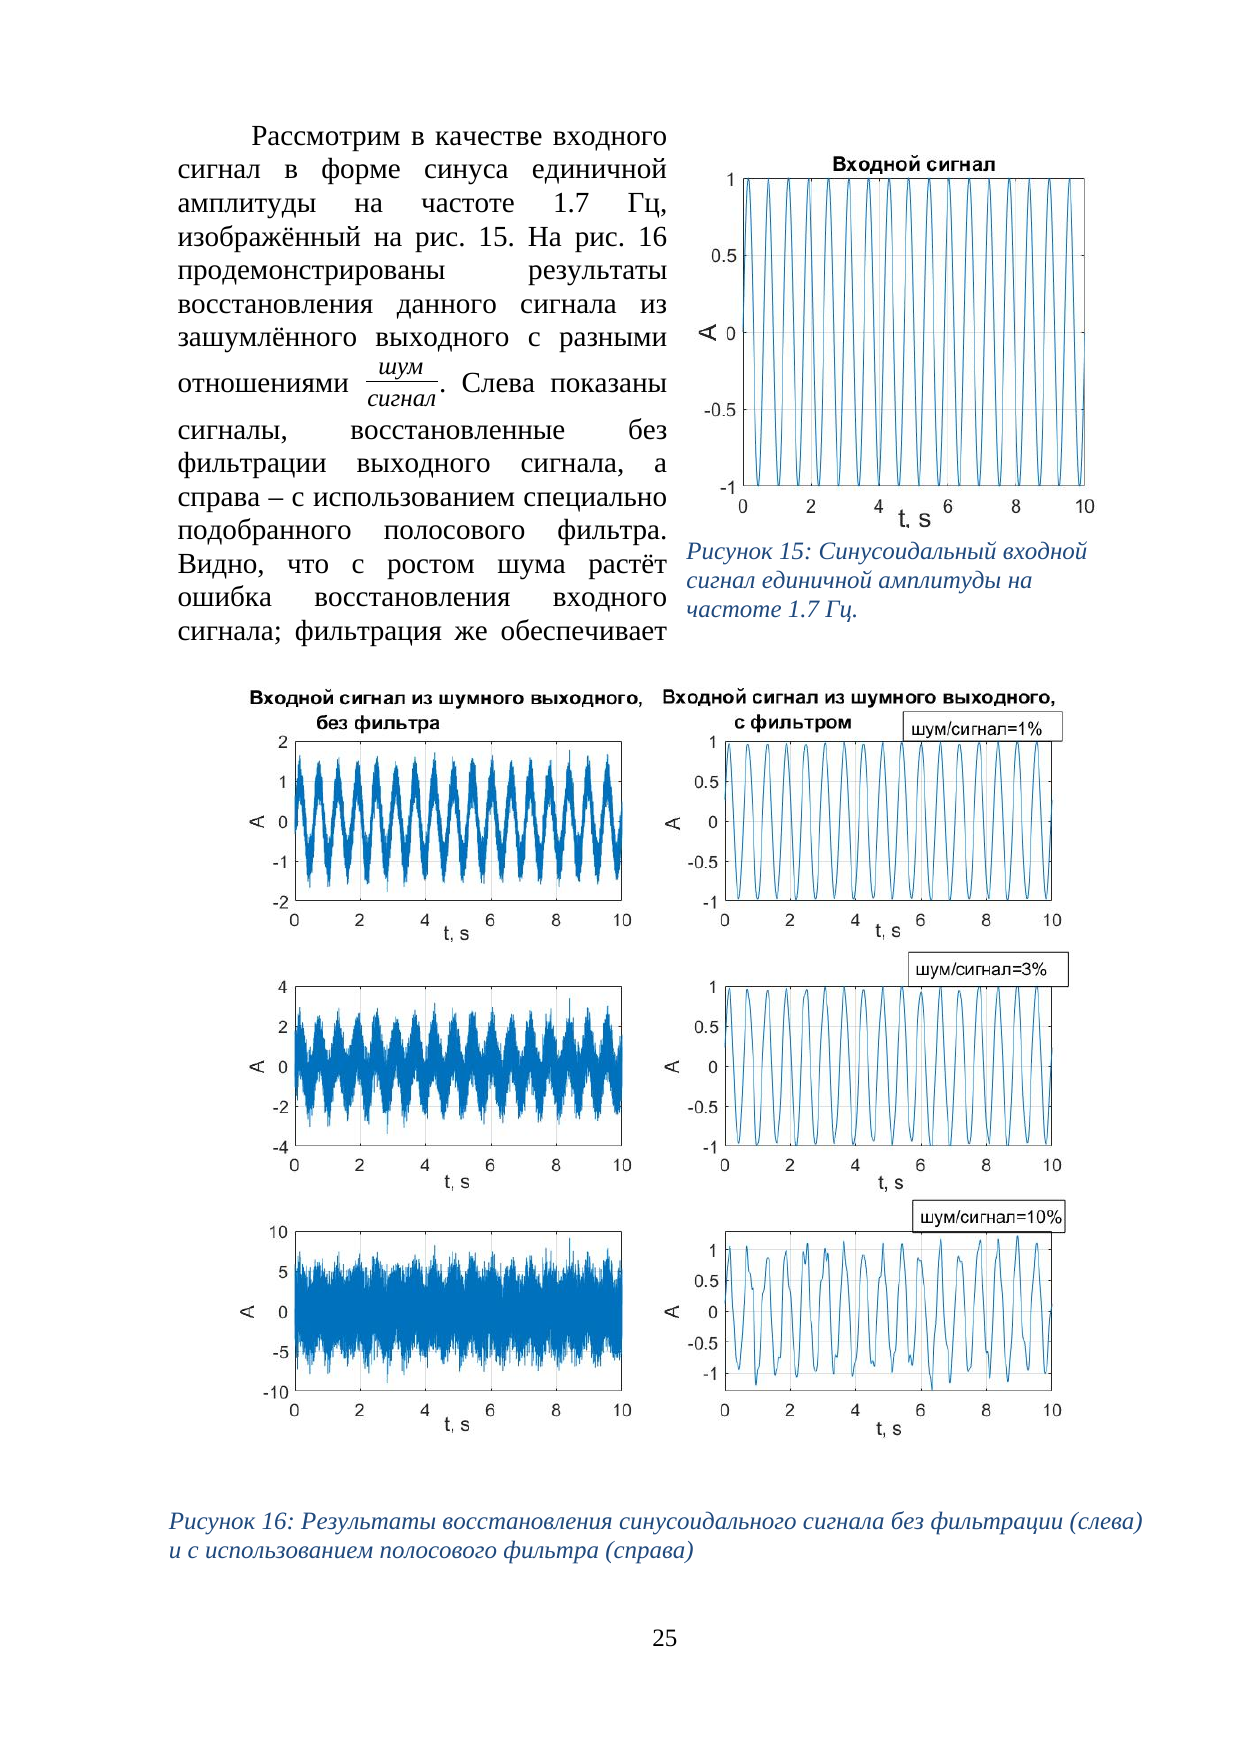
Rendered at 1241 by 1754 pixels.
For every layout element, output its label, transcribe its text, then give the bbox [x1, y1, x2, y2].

picture [686, 147, 1126, 528]
picture [168, 679, 1144, 1497]
